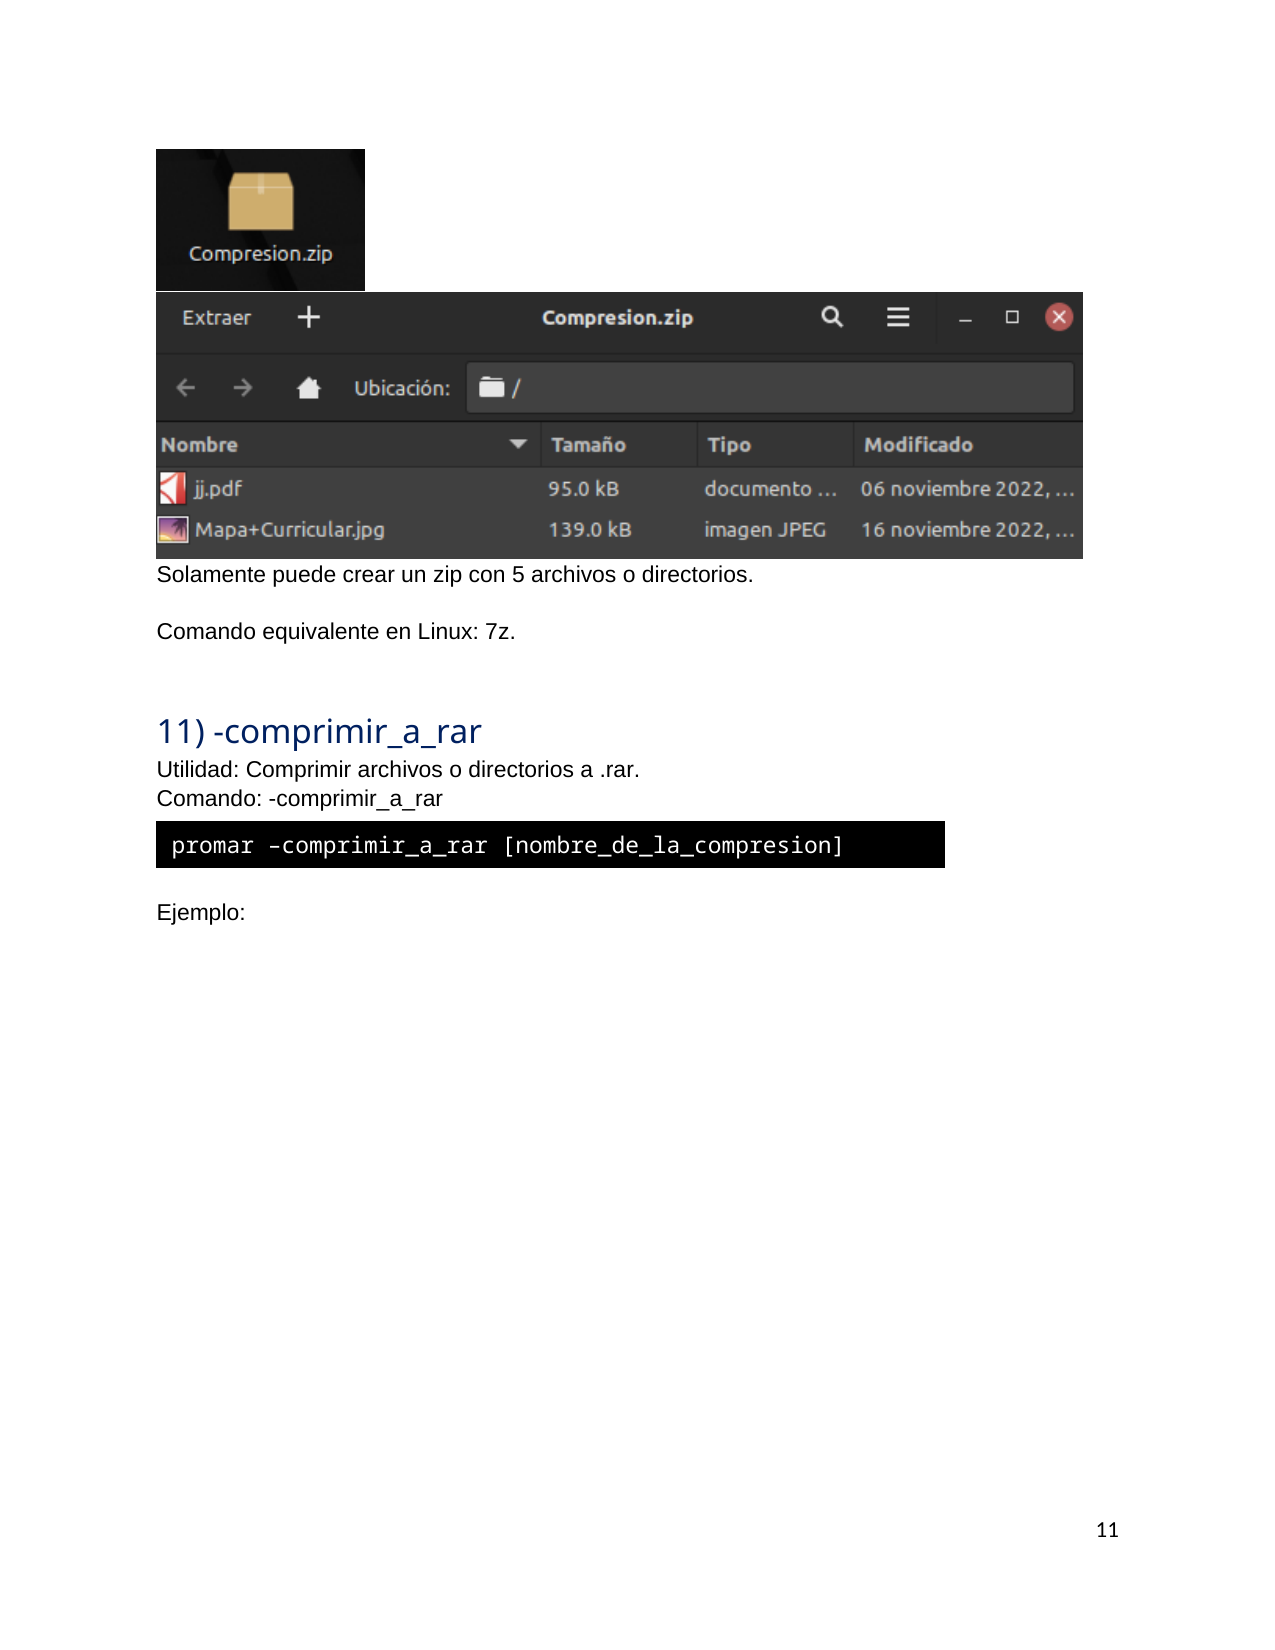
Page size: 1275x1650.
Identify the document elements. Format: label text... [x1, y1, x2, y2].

subtitle 11) -comprimir_a_rar [156, 707, 1118, 753]
text Utilidad: Comprimir archivos o directorios a .rar. [156, 756, 1118, 783]
text Comando equivalente en Linux: 7z. [156, 618, 1118, 644]
text Ejemplo: [156, 898, 1118, 925]
picture [156, 149, 365, 291]
picture [156, 292, 1083, 559]
text Solamente puede crear un zip con 5 archivos o directorios. [156, 561, 1118, 587]
text Comando: -comprimir_a_rar [156, 785, 1118, 811]
